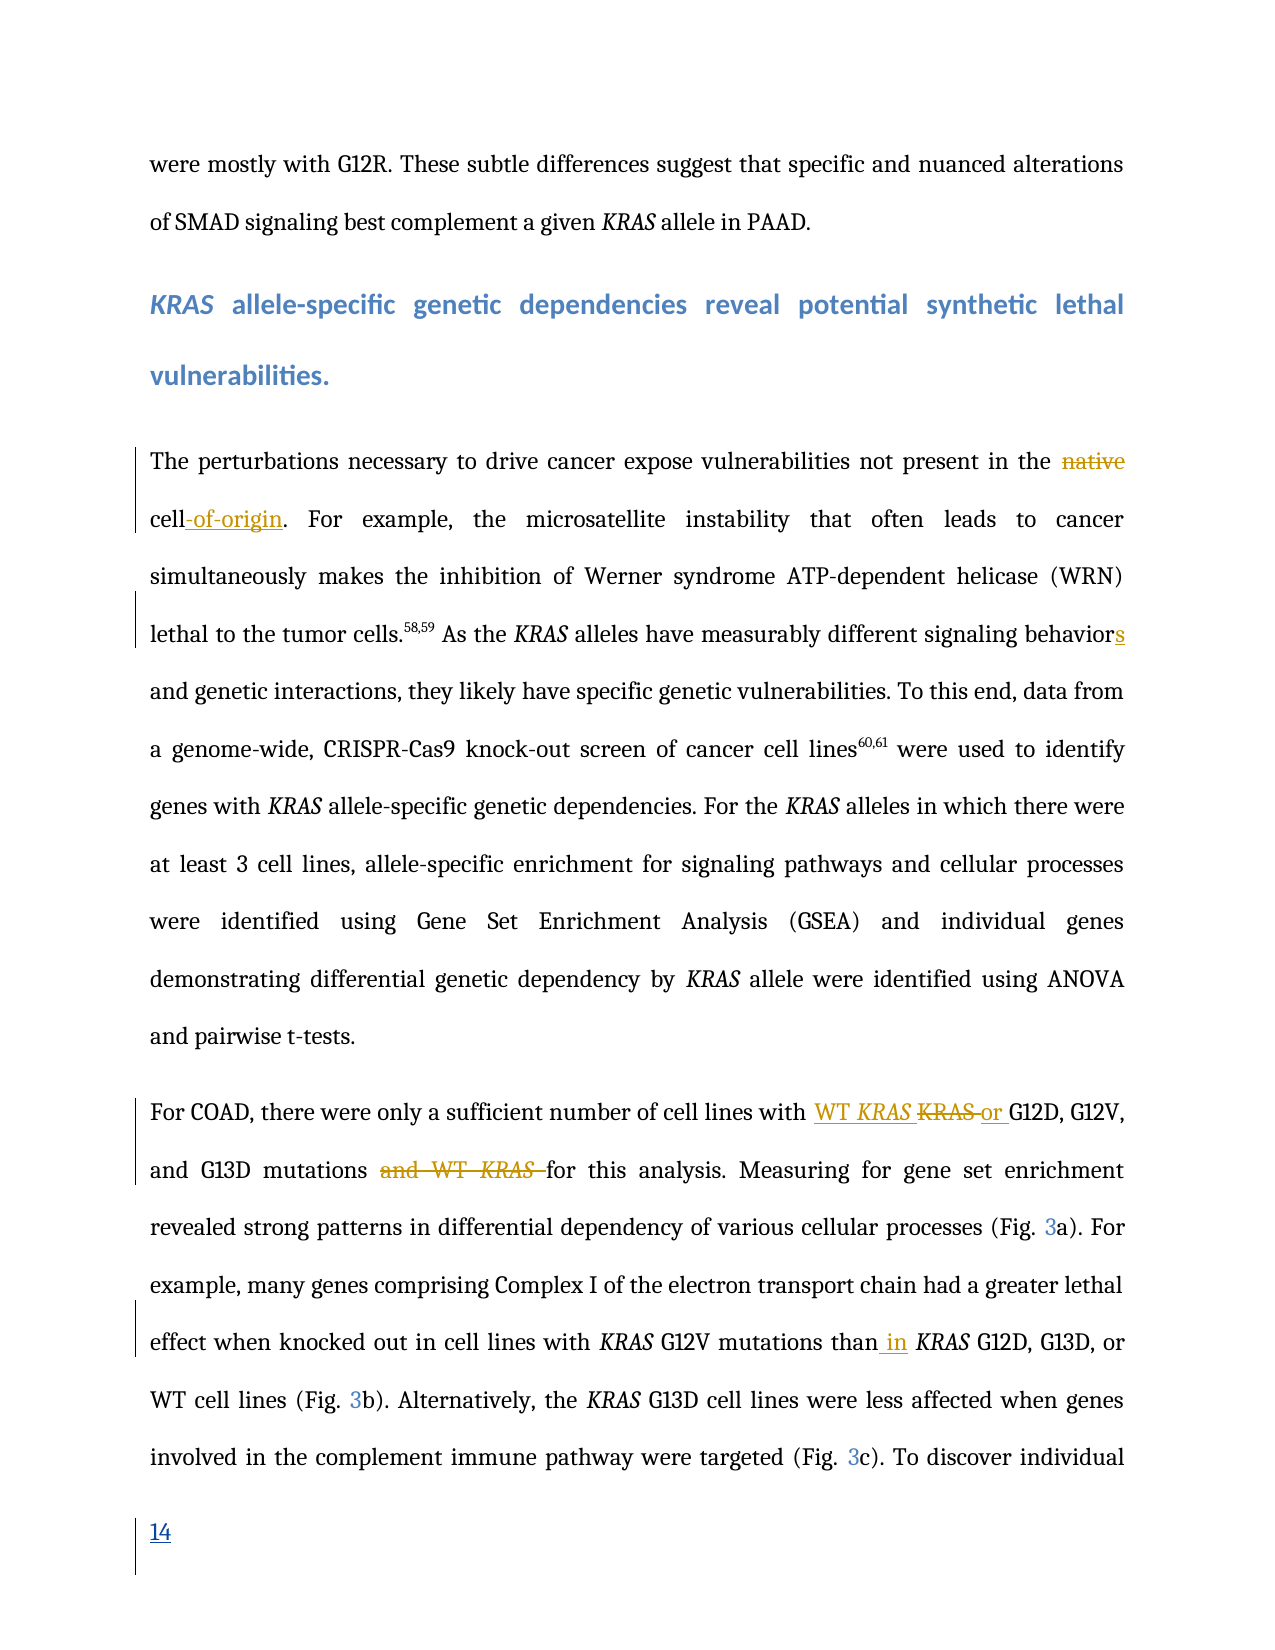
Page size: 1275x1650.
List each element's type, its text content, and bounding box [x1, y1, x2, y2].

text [150, 150, 1125, 236]
text The perturbations necessary to drive cancer expose vulnerabilities not present in the cell. For example, the microsatellite instability that often leads to cancer simultaneously makes the inhibition of Werner syndrome ATP-dependent helicase (WRN) lethal to the tumor cells.58,59 As the KRAS alleles have measurably different signaling behavior and genetic interactions, they likely have specific genetic vulnerabilities. To this end, data from a genome-wide, CRISPR-Cas9 knock-out screen of cancer cell lines60,61 were used to identify genes with KRAS allele-specific genetic dependencies. For the KRAS alleles in which there were at least 3 cell lines, allele-specific enrichment for signaling pathways and cellular processes were identified using Gene Set Enrichment Analysis (GSEA) and individual genes demonstrating differential genetic dependency by KRAS allele were identified using ANOVA and pairwise t-tests. [150, 447, 1125, 1051]
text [150, 1098, 1125, 1472]
subtitle KRAS allele-specific genetic dependencies reveal potential synthetic lethal vulnerabilities. [150, 286, 1125, 393]
